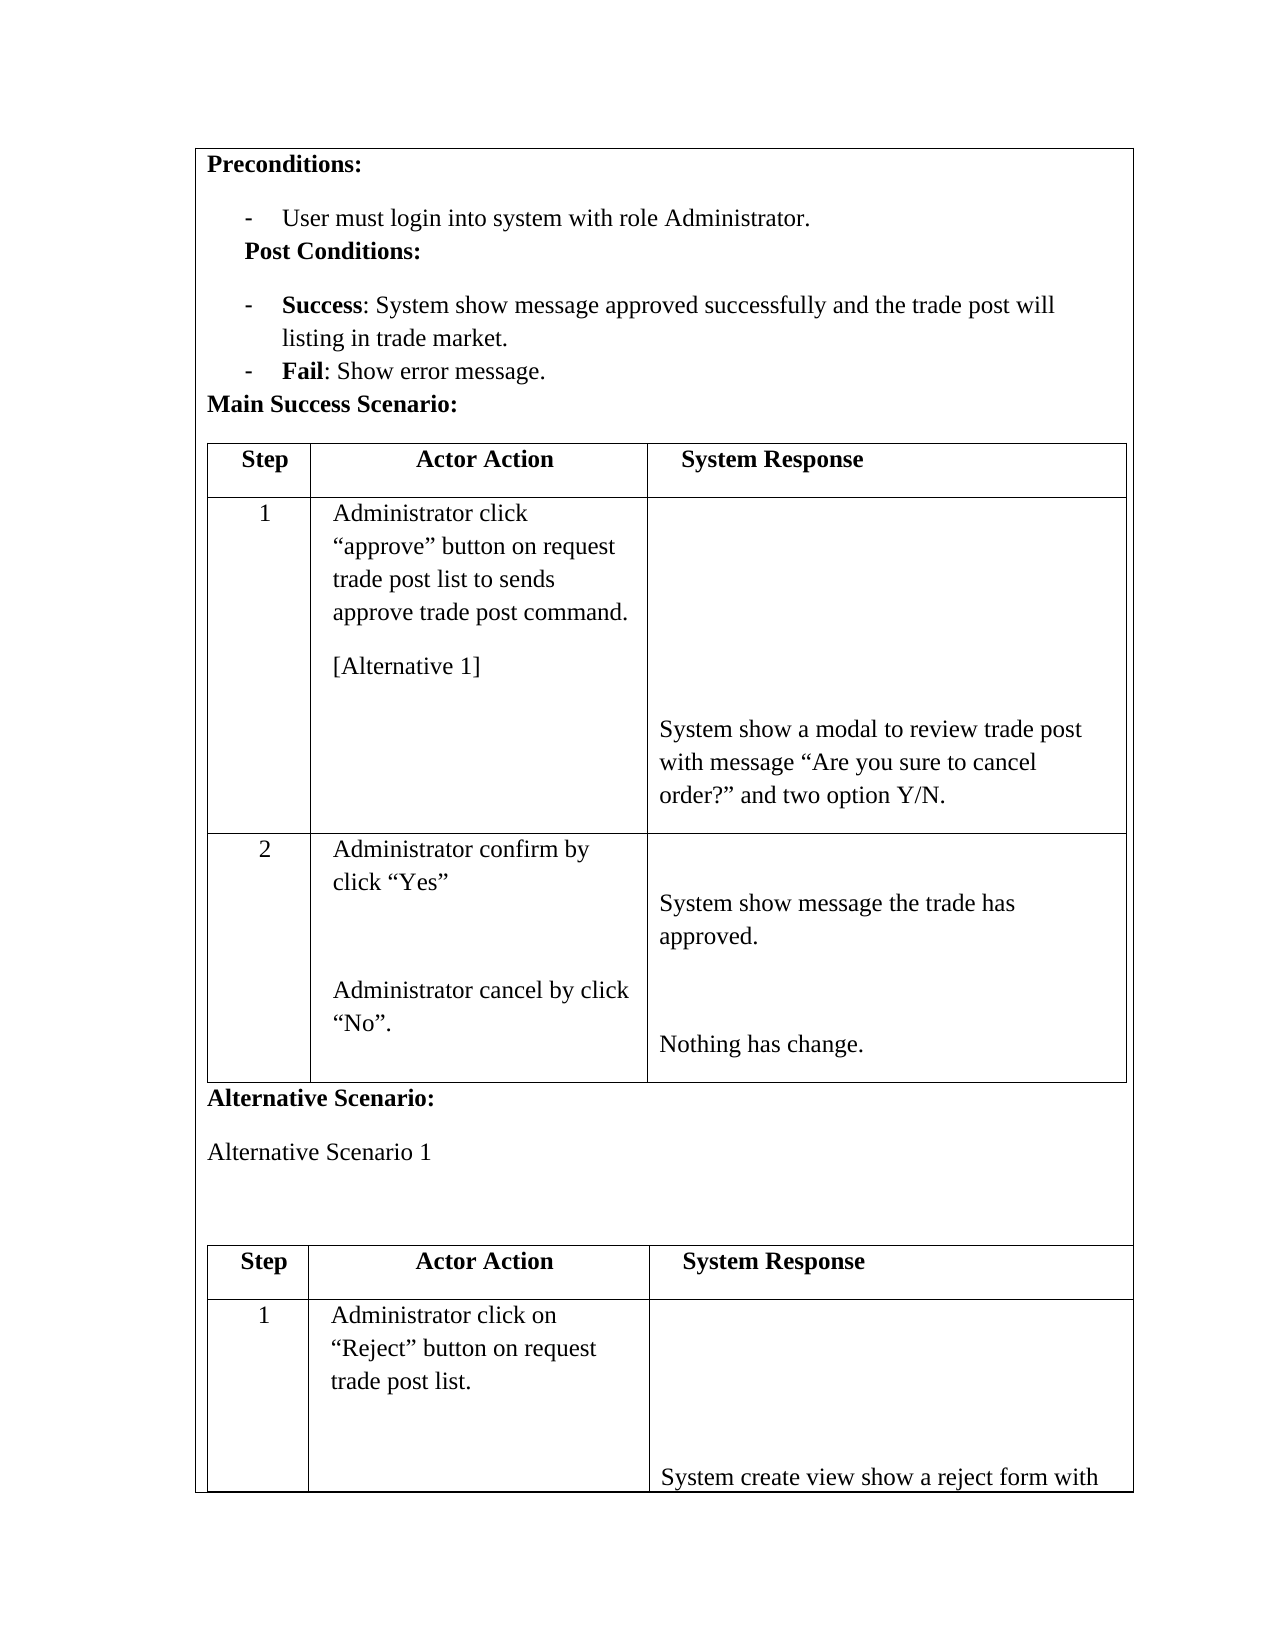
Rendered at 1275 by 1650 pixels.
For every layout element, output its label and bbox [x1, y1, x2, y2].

table_cell [196, 149, 1133, 1492]
